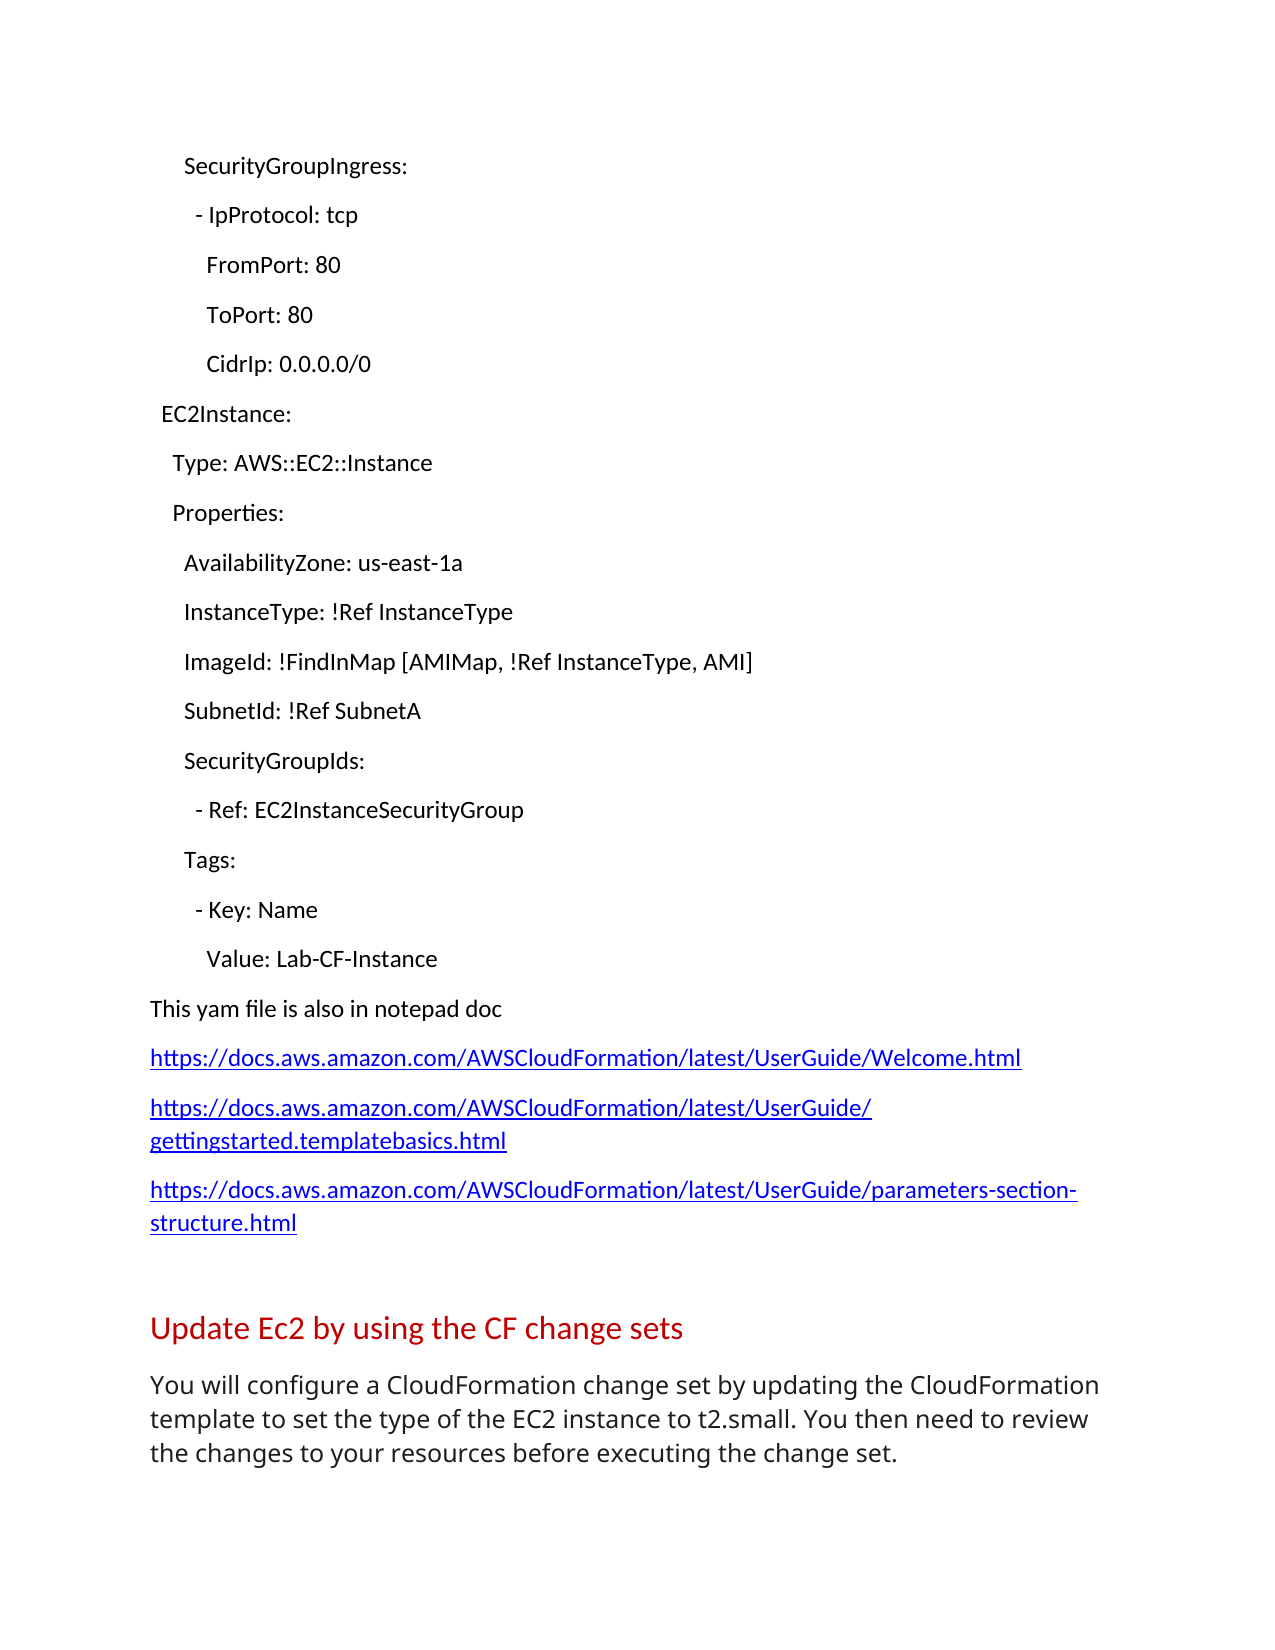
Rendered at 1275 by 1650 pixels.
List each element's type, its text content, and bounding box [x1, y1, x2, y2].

text - IpProtocol: tcp [150, 199, 1125, 230]
text - Ref: EC2InstanceSecurityGroup [150, 794, 1125, 825]
text - Key: Name [150, 894, 1125, 924]
text https://docs.aws.amazon.com/AWSCloudFormation/latest/UserGuide/gettingstarted.templatebasics.html [150, 1092, 1125, 1156]
text Type: AWS::EC2::Instance [150, 447, 1125, 478]
text EC2Instance: [150, 398, 1125, 428]
text https://docs.aws.amazon.com/AWSCloudFormation/latest/UserGuide/Welcome.html [150, 1042, 1125, 1073]
text SecurityGroupIngress: [150, 150, 1125, 181]
text FromPort: 80 [150, 249, 1125, 280]
text ImageId: !FindInMap [AMIMap, !Ref InstanceType, AMI] [150, 646, 1125, 676]
text SubnetId: !Ref SubnetA [150, 695, 1125, 726]
text SecurityGroupIds: [150, 745, 1125, 776]
text Properties: [150, 497, 1125, 528]
text ToPort: 80 [150, 299, 1125, 329]
text Value: Lab-CF-Instance [150, 943, 1125, 974]
text https://docs.aws.amazon.com/AWSCloudFormation/latest/UserGuide/parameters-section-structure.html [150, 1174, 1125, 1238]
text You will configure a CloudFormation change set by updating the CloudFormation template to set the type of the EC2 instance to t2.small. You then need to review the changes to your resources before executing the change set. [150, 1367, 1125, 1469]
text InstanceType: !Ref InstanceType [150, 596, 1125, 627]
text CidrIp: 0.0.0.0/0 [150, 348, 1125, 379]
text Update Ec2 by using the CF change sets [150, 1307, 1125, 1347]
text This yam file is also in notepad doc [150, 993, 1125, 1023]
text AvailabilityZone: us-east-1a [150, 547, 1125, 577]
text Tags: [150, 844, 1125, 875]
